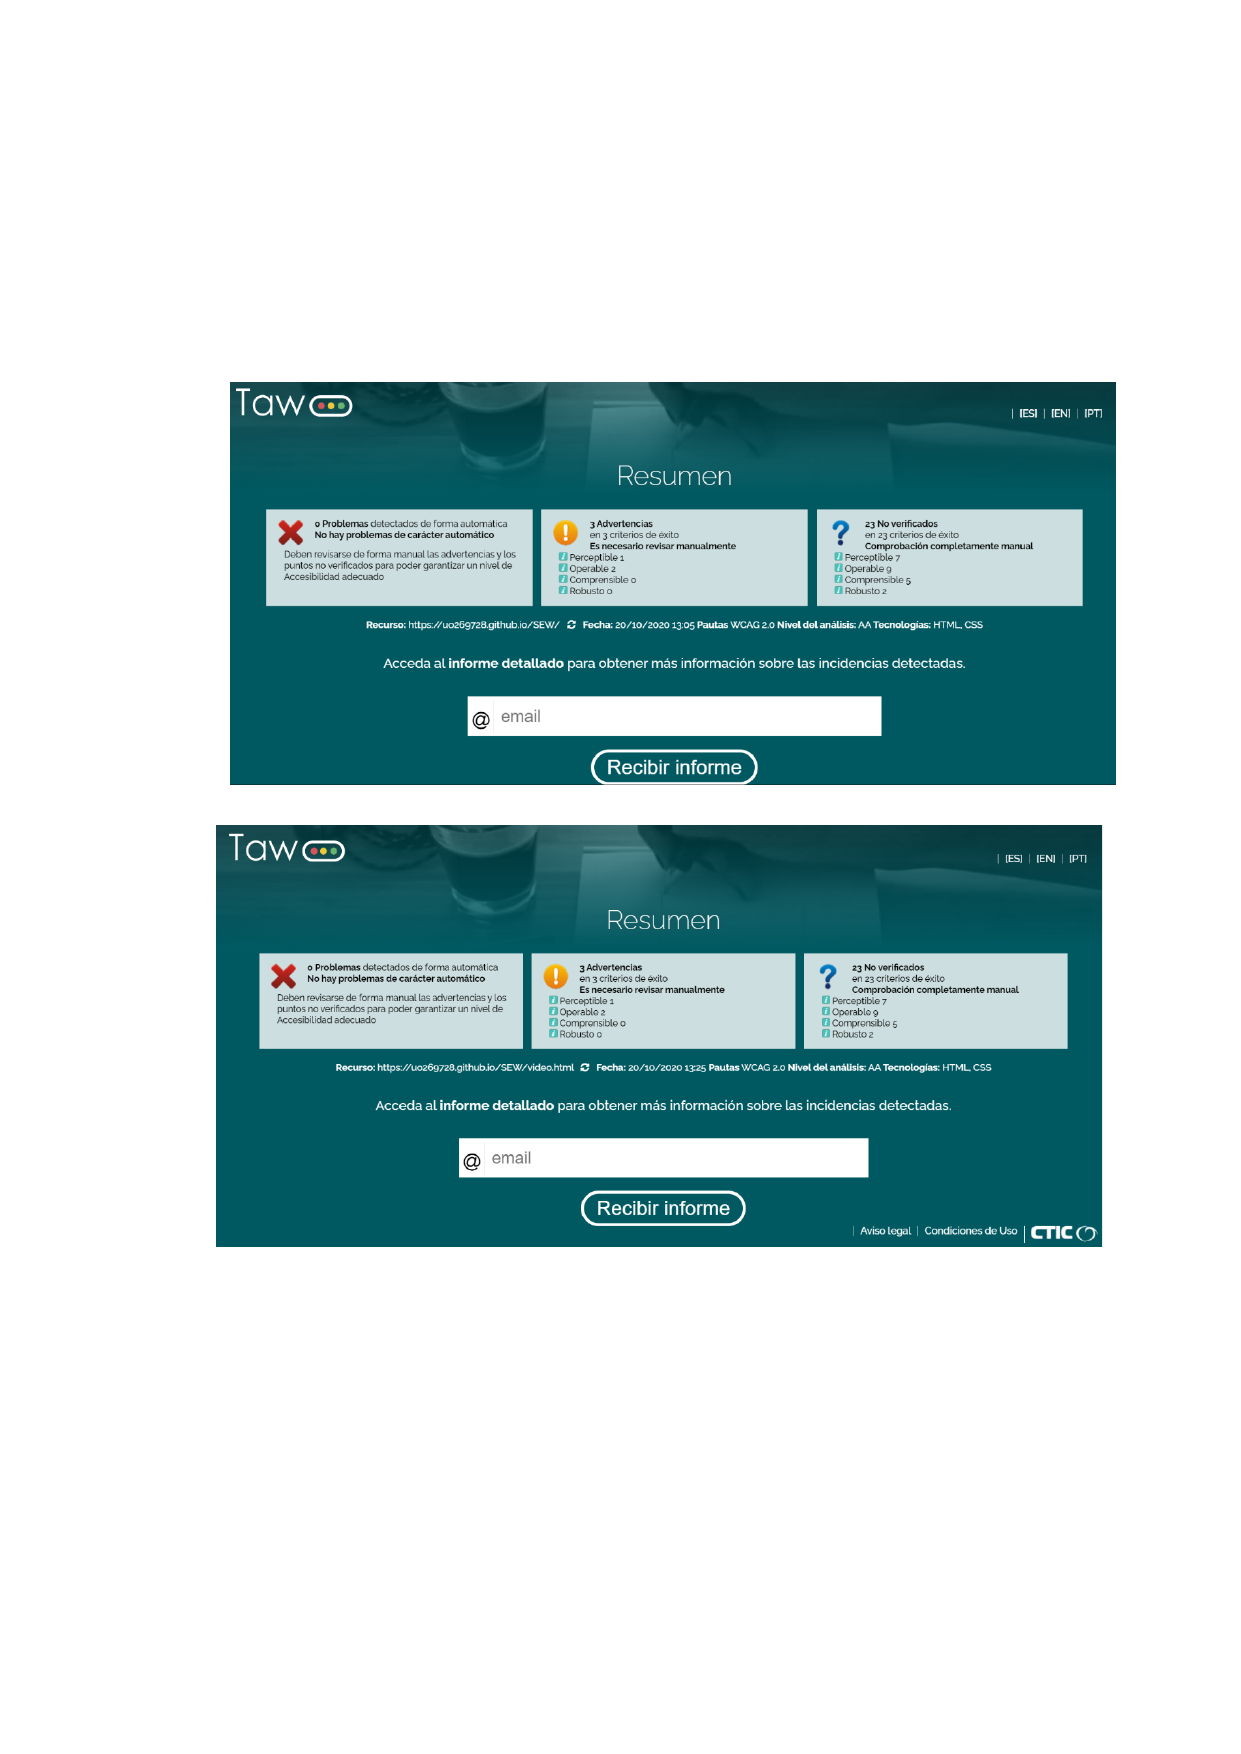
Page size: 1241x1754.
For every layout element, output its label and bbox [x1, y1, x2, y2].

picture [216, 825, 1103, 1247]
picture [230, 382, 1116, 785]
